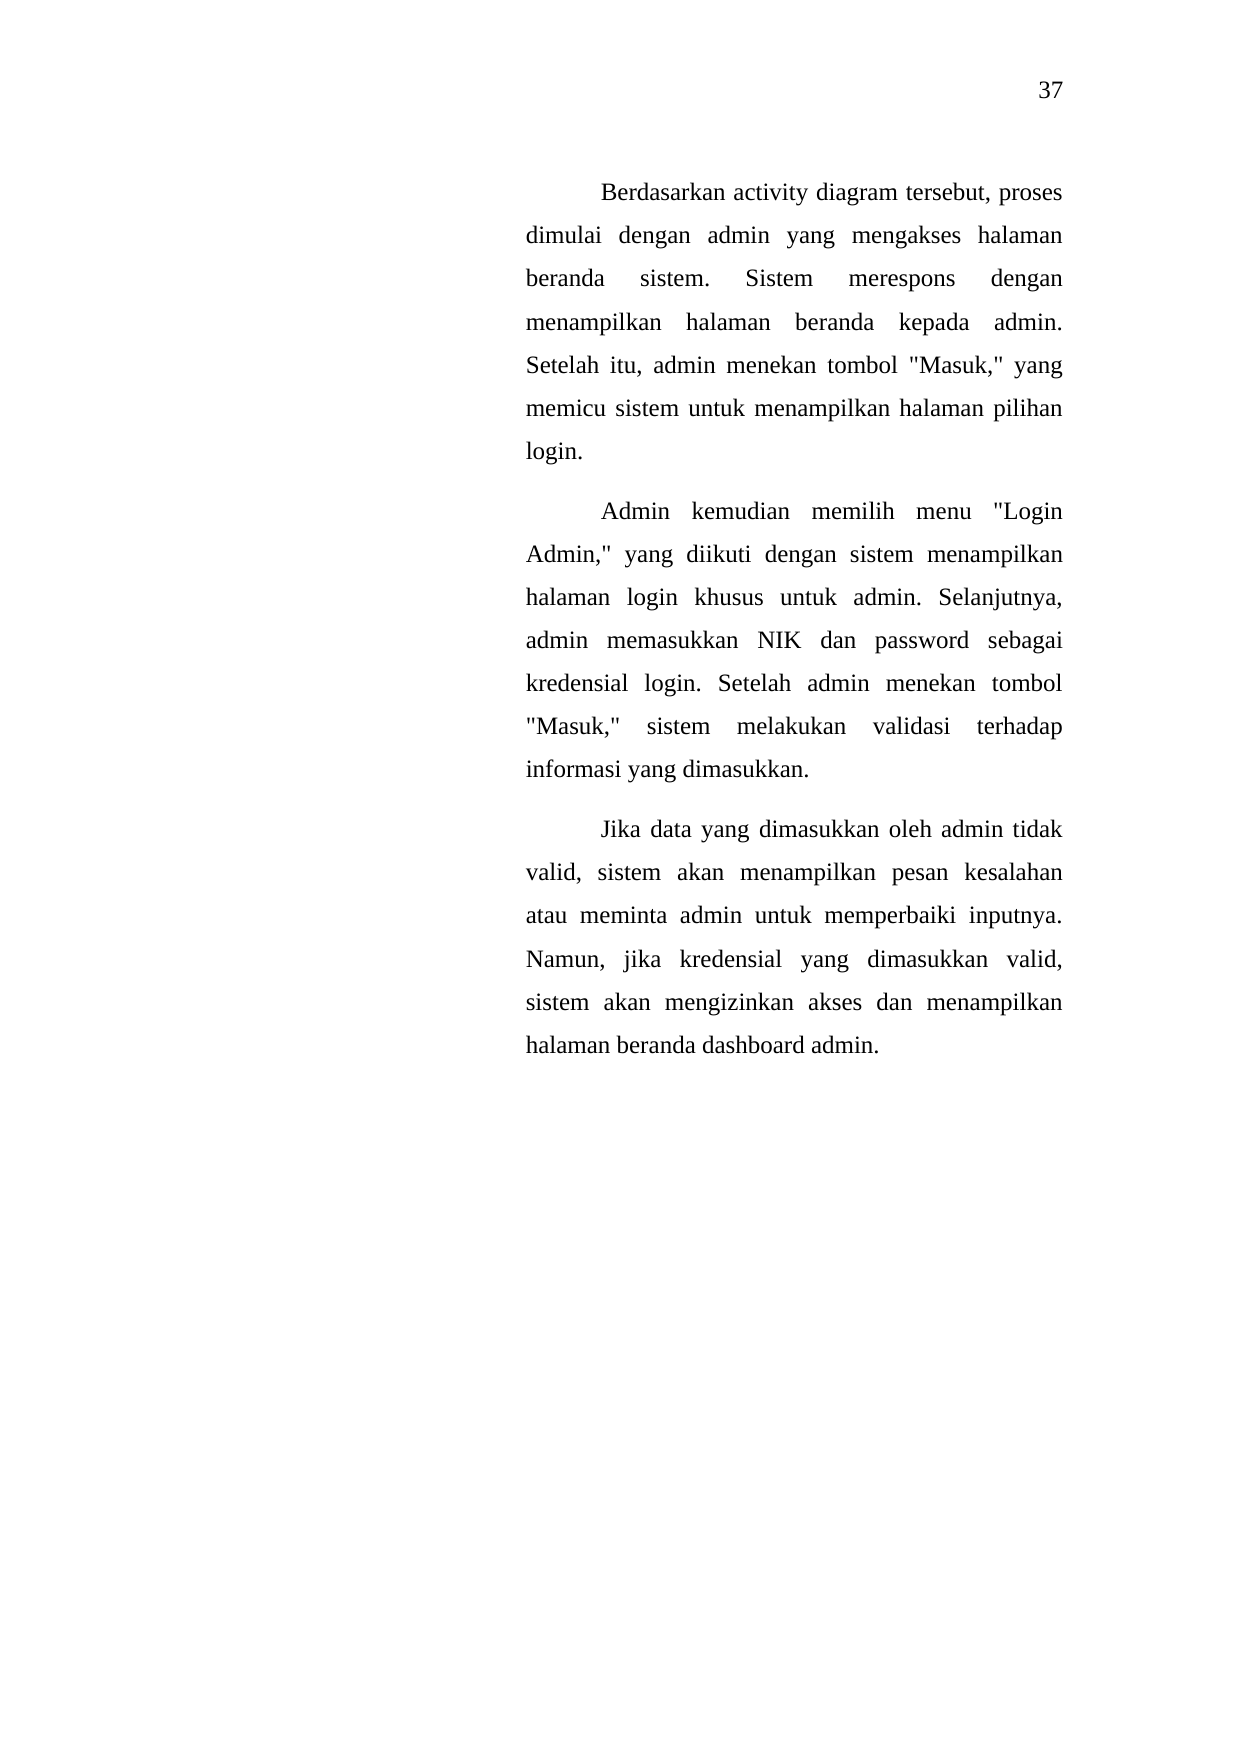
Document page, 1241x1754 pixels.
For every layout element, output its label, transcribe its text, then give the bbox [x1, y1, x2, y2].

text Berdasarkan activity diagram tersebut, proses dimulai dengan admin yang mengakses halaman beranda sistem. Sistem merespons dengan menampilkan halaman beranda kepada admin. Setelah itu, admin menekan tombol "Masuk," yang memicu sistem untuk menampilkan halaman pilihan login. [526, 177, 1063, 465]
text Admin kemudian memilih menu "Login Admin," yang diikuti dengan sistem menampilkan halaman login khusus untuk admin. Selanjutnya, admin memasukkan NIK dan password sebagai kredensial login. Setelah admin menekan tombol "Masuk," sistem melakukan validasi terhadap informasi yang dimasukkan. [526, 496, 1063, 783]
text Jika data yang dimasukkan oleh admin tidak valid, sistem akan menampilkan pesan kesalahan atau meminta admin untuk memperbaiki inputnya. Namun, jika kredensial yang dimasukkan valid, sistem akan mengizinkan akses dan menampilkan halaman beranda dashboard admin. [526, 814, 1063, 1059]
